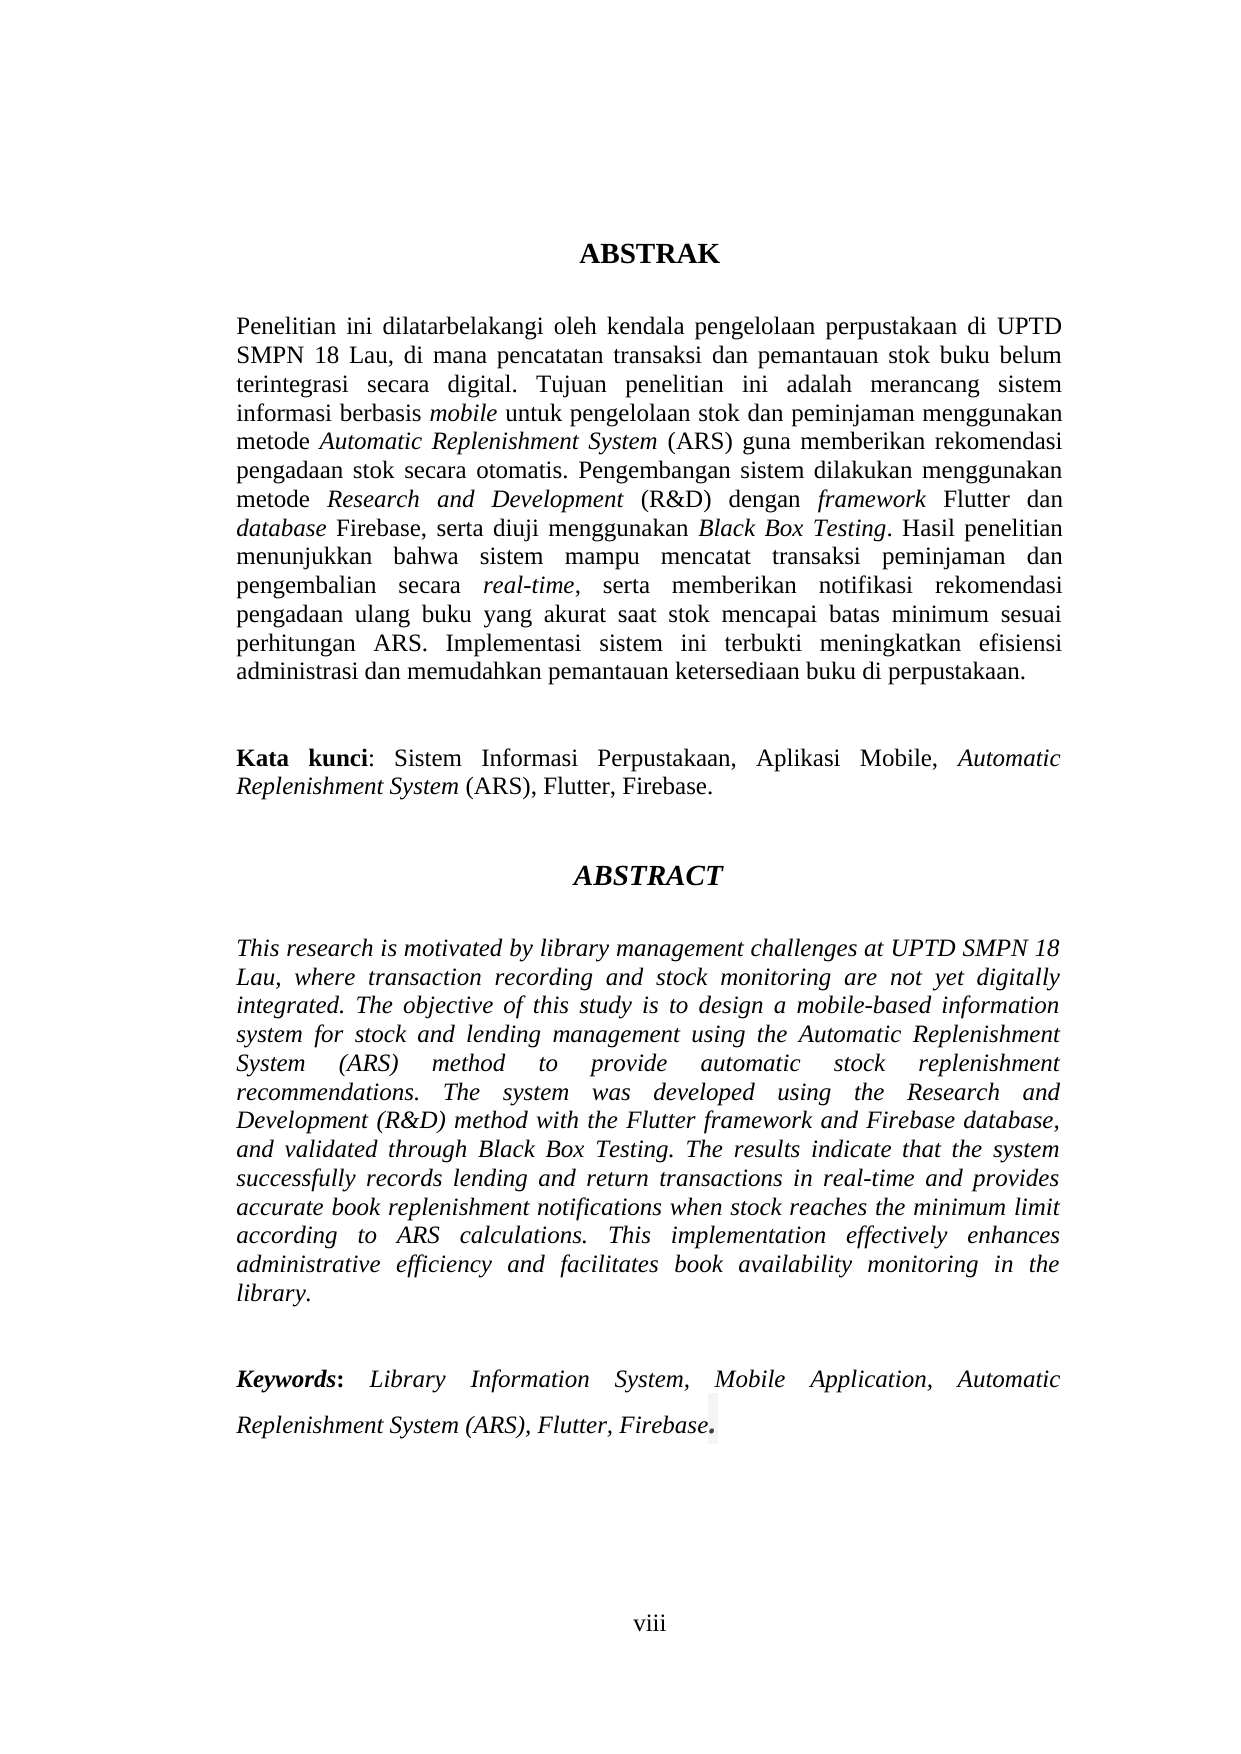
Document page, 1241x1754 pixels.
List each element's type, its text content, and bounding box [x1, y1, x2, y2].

text ABSTRACT [236, 858, 1063, 891]
text Penelitian ini dilatarbelakangi oleh kendala pengelolaan perpustakaan di UPTD SMPN 18 Lau, di mana pencatatan transaksi dan pemantauan stok buku belum terintegrasi secara digital. Tujuan penelitian ini adalah merancang sistem informasi berbasis mobile untuk pengelolaan stok dan peminjaman menggunakan metode Automatic Replenishment System (ARS) guna memberikan rekomendasi pengadaan stok secara otomatis. Pengembangan sistem dilakukan menggunakan metode Research and Development (R&D) dengan framework Flutter dan database Firebase, serta diuji menggunakan Black Box Testing. Hasil penelitian menunjukkan bahwa sistem mampu mencatat transaksi peminjaman dan pengembalian secara real-time, serta memberikan notifikasi rekomendasi pengadaan ulang buku yang akurat saat stok mencapai batas minimum sesuai perhitungan ARS. Implementasi sistem ini terbukti meningkatkan efisiensi administrasi dan memudahkan pemantauan ketersediaan buku di perpustakaan. [236, 311, 1063, 685]
text This research is motivated by library management challenges at UPTD SMPN 18 Lau, where transaction recording and stock monitoring are not yet digitally integrated. The objective of this study is to design a mobile-based information system for stock and lending management using the Automatic Replenishment System (ARS) method to provide automatic stock replenishment recommendations. The system was developed using the Research and Development (R&D) method with the Flutter framework and Firebase database, and validated through Black Box Testing. The results indicate that the system successfully records lending and return transactions in real-time and provides accurate book replenishment notifications when stock reaches the minimum limit according to ARS calculations. This implementation effectively enhances administrative efficiency and facilitates book availability monitoring in the library. [236, 933, 1063, 1307]
text Kata kunci: Sistem Informasi Perpustakaan, Aplikasi Mobile, Automatic Replenishment System (ARS), Flutter, Firebase. [236, 743, 1063, 800]
text ABSTRAK [236, 236, 1063, 270]
text Keywords: Library Information System, Mobile Application, Automatic Replenishment System (ARS), Flutter, Firebase. [236, 1364, 1063, 1444]
